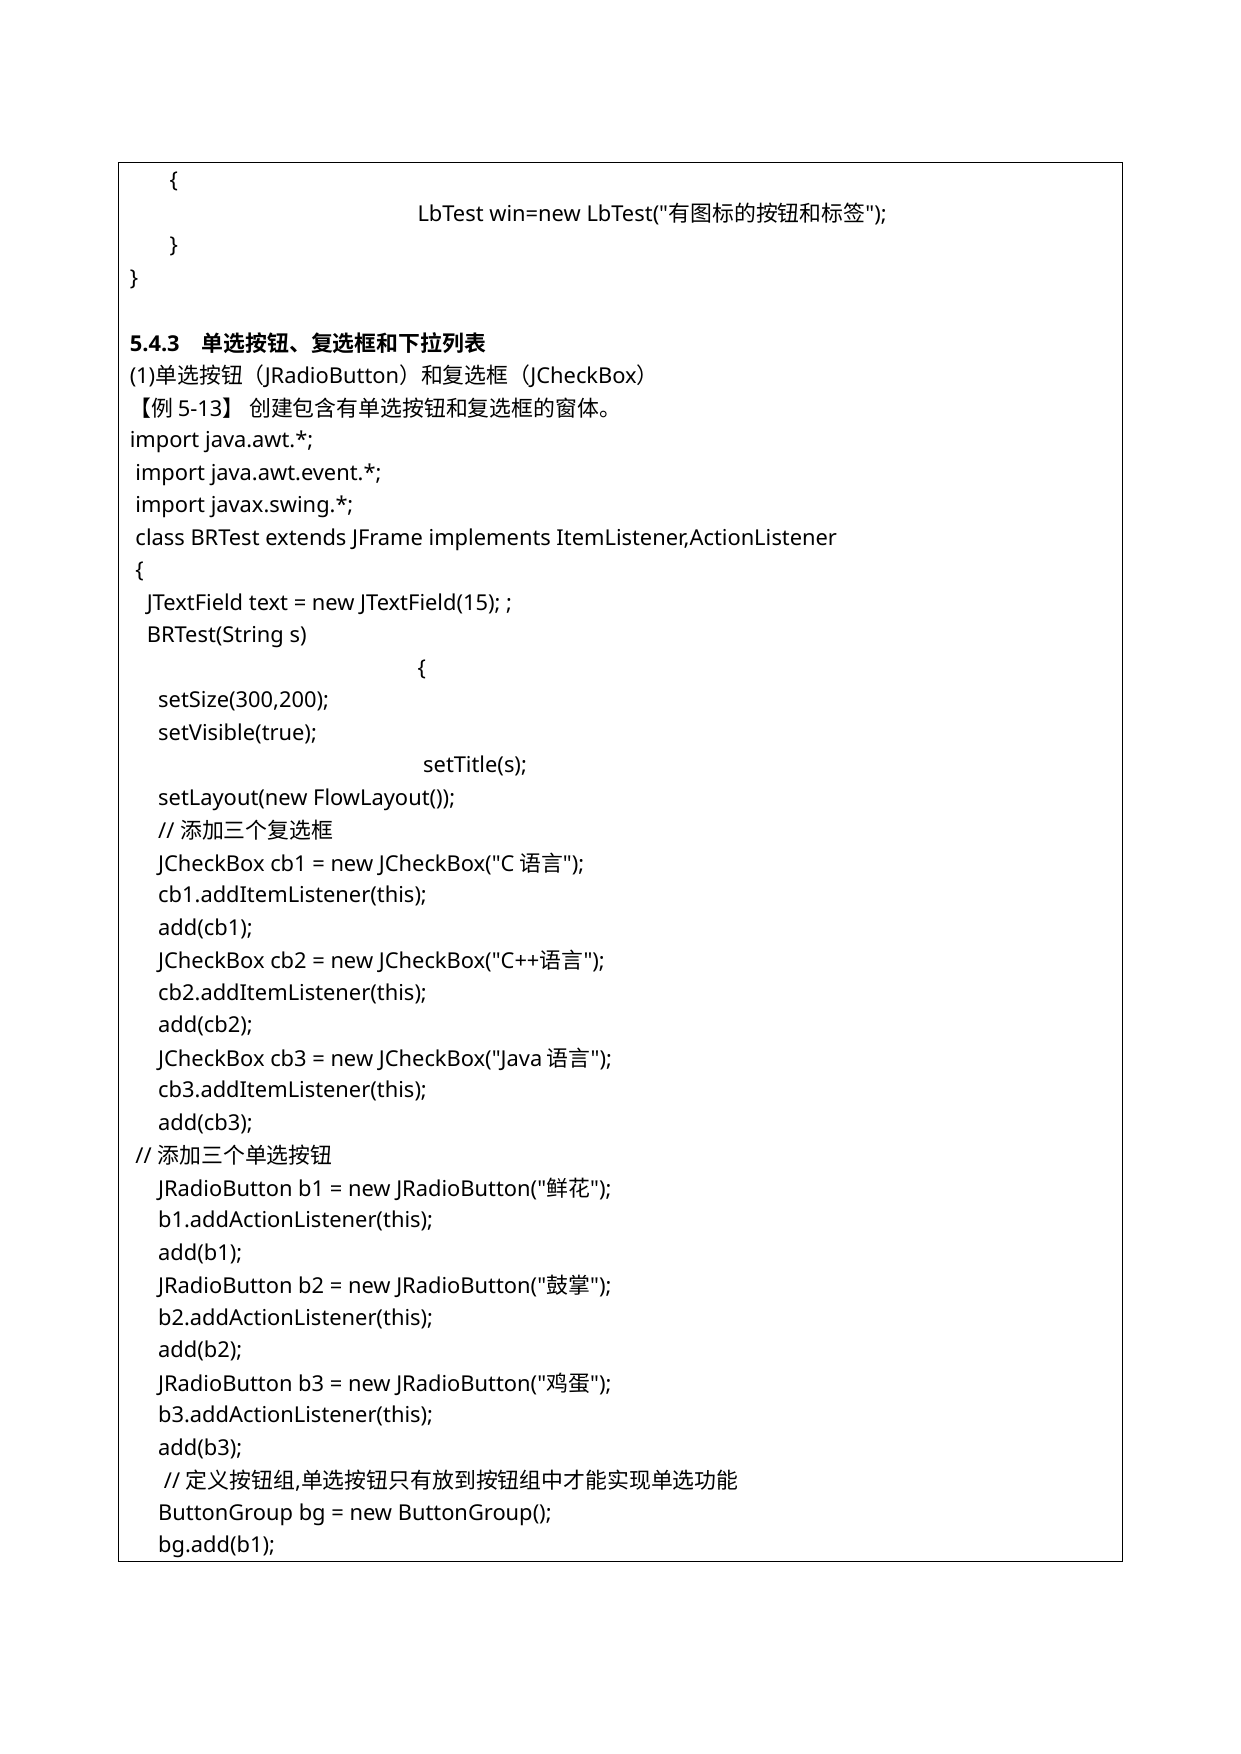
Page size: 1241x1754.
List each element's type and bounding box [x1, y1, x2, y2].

table_cell [119, 163, 1122, 1561]
